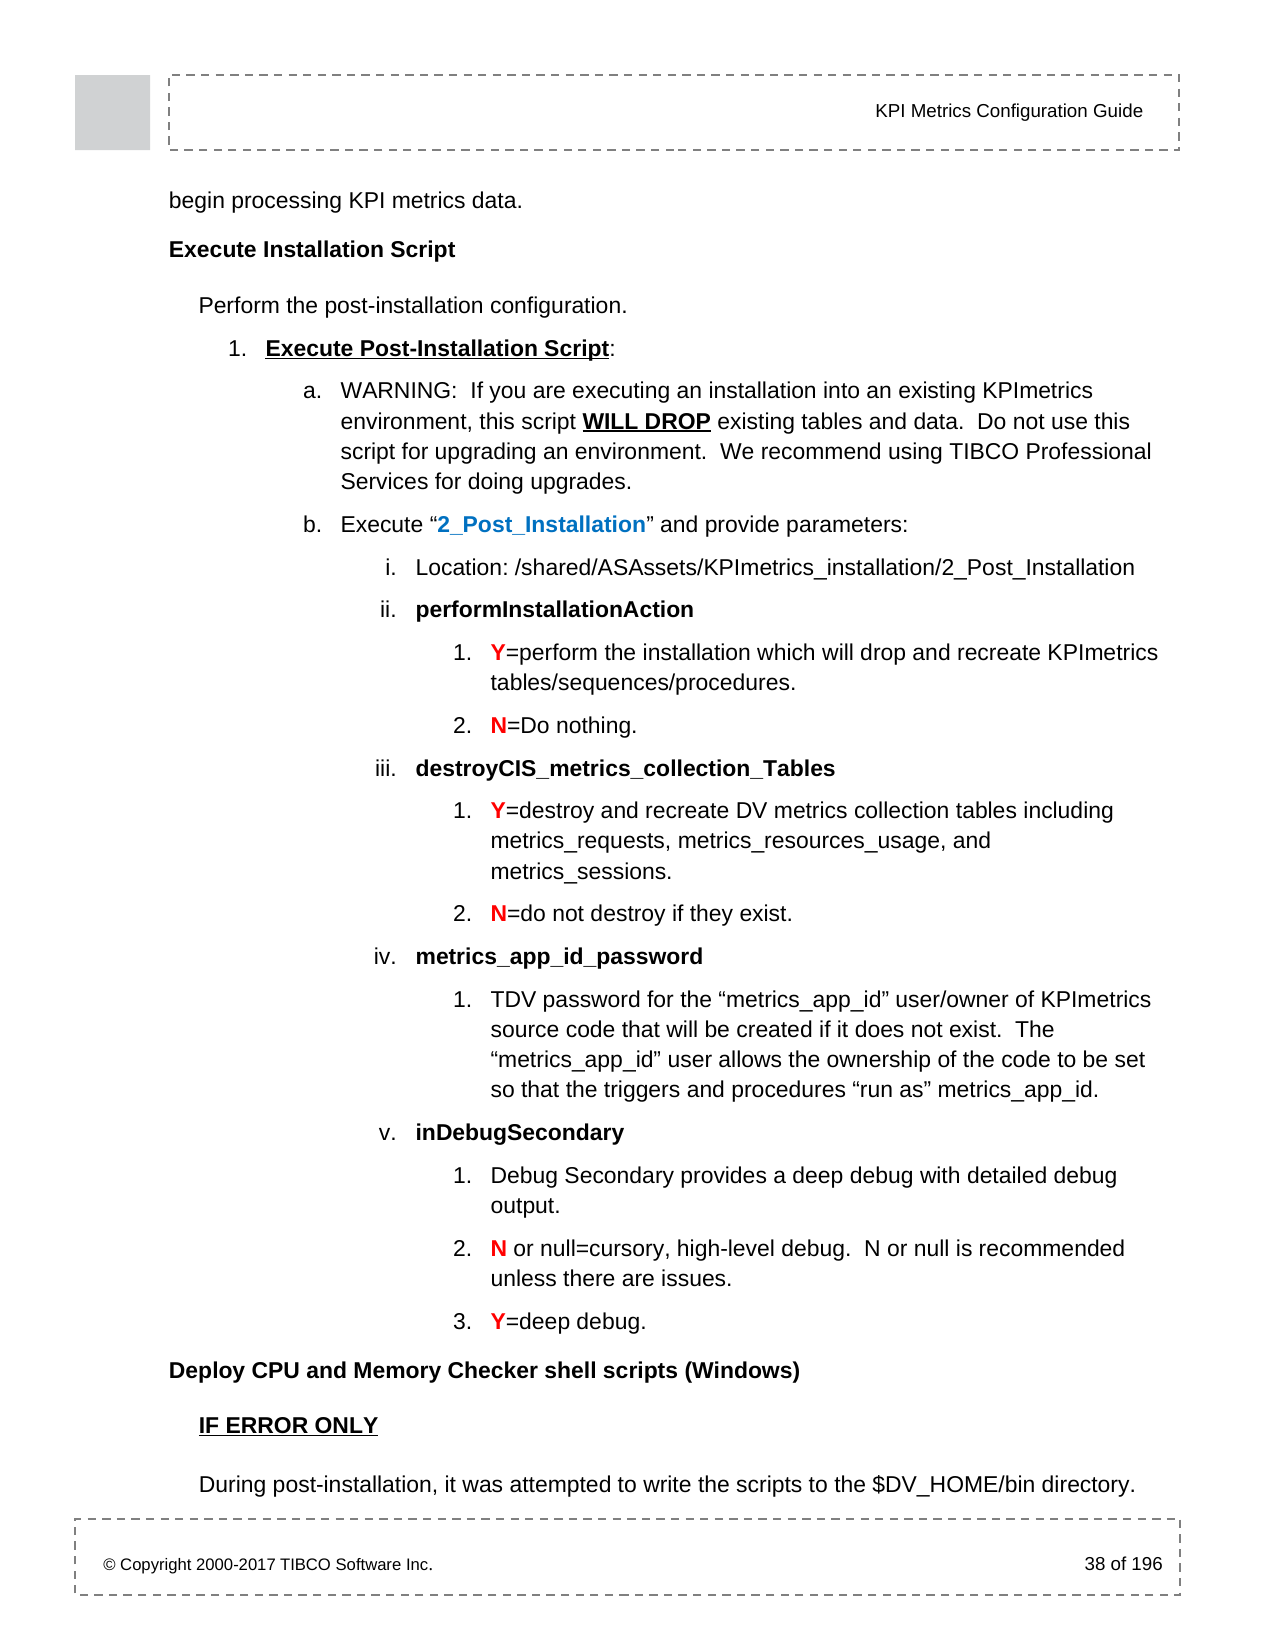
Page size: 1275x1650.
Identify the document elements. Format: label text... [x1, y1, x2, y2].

subtitle Execute Installation Script [169, 236, 1162, 263]
list N or null=cursory, high-level debug. N or null is recommended unless there are issues. [453, 1235, 1162, 1291]
text During post-installation, it was attempted to write the scripts to the $DV_HOME/bin directory. [199, 1471, 1162, 1498]
list Y=perform the installation which will drop and recreate KPImetrics tables/sequences/procedures. [453, 639, 1162, 695]
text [169, 187, 1162, 214]
list destroyCIS_metrics_collection_Tables [397, 754, 1162, 781]
subtitle Deploy CPU and Memory Checker shell scripts (Windows) [169, 1357, 1162, 1383]
text IF ERROR ONLY [199, 1412, 1162, 1438]
list WARNING: If you are executing an installation into an existing KPImetrics environment, this script WILL DROP existing tables and data. Do not use this script for upgrading an environment. We recommend using TIBCO Professional Services for doing upgrades. [303, 377, 1162, 494]
list inDebugSecondary [397, 1119, 1162, 1145]
list Execute Post-Installation Script: [228, 335, 1162, 361]
list performInstallationAction [397, 596, 1162, 622]
list Debug Secondary provides a deep debug with detailed debug output. [453, 1162, 1162, 1218]
list N=Do nothing. [453, 712, 1162, 738]
text Perform the post-installation configuration. [198, 292, 1162, 318]
list TDV password for the “metrics_app_id” user/owner of KPImetrics source code that will be created if it does not exist. The “metrics_app_id” user allows the ownership of the code to be set so that the triggers and procedures “run as” metrics_app_id. [453, 986, 1162, 1103]
list Y=destroy and recreate DV metrics collection tables including metrics_requests, metrics_resources_usage, and metrics_sessions. [453, 797, 1162, 884]
list Y=deep debug. [453, 1308, 1162, 1334]
list Execute “2_Post_Installation” and provide parameters: [303, 511, 1162, 537]
list N=do not destroy if they exist. [453, 900, 1162, 927]
list Location: /shared/ASAssets/KPImetrics_installation/2_Post_Installation [397, 553, 1162, 580]
list metrics_app_id_password [397, 943, 1162, 969]
